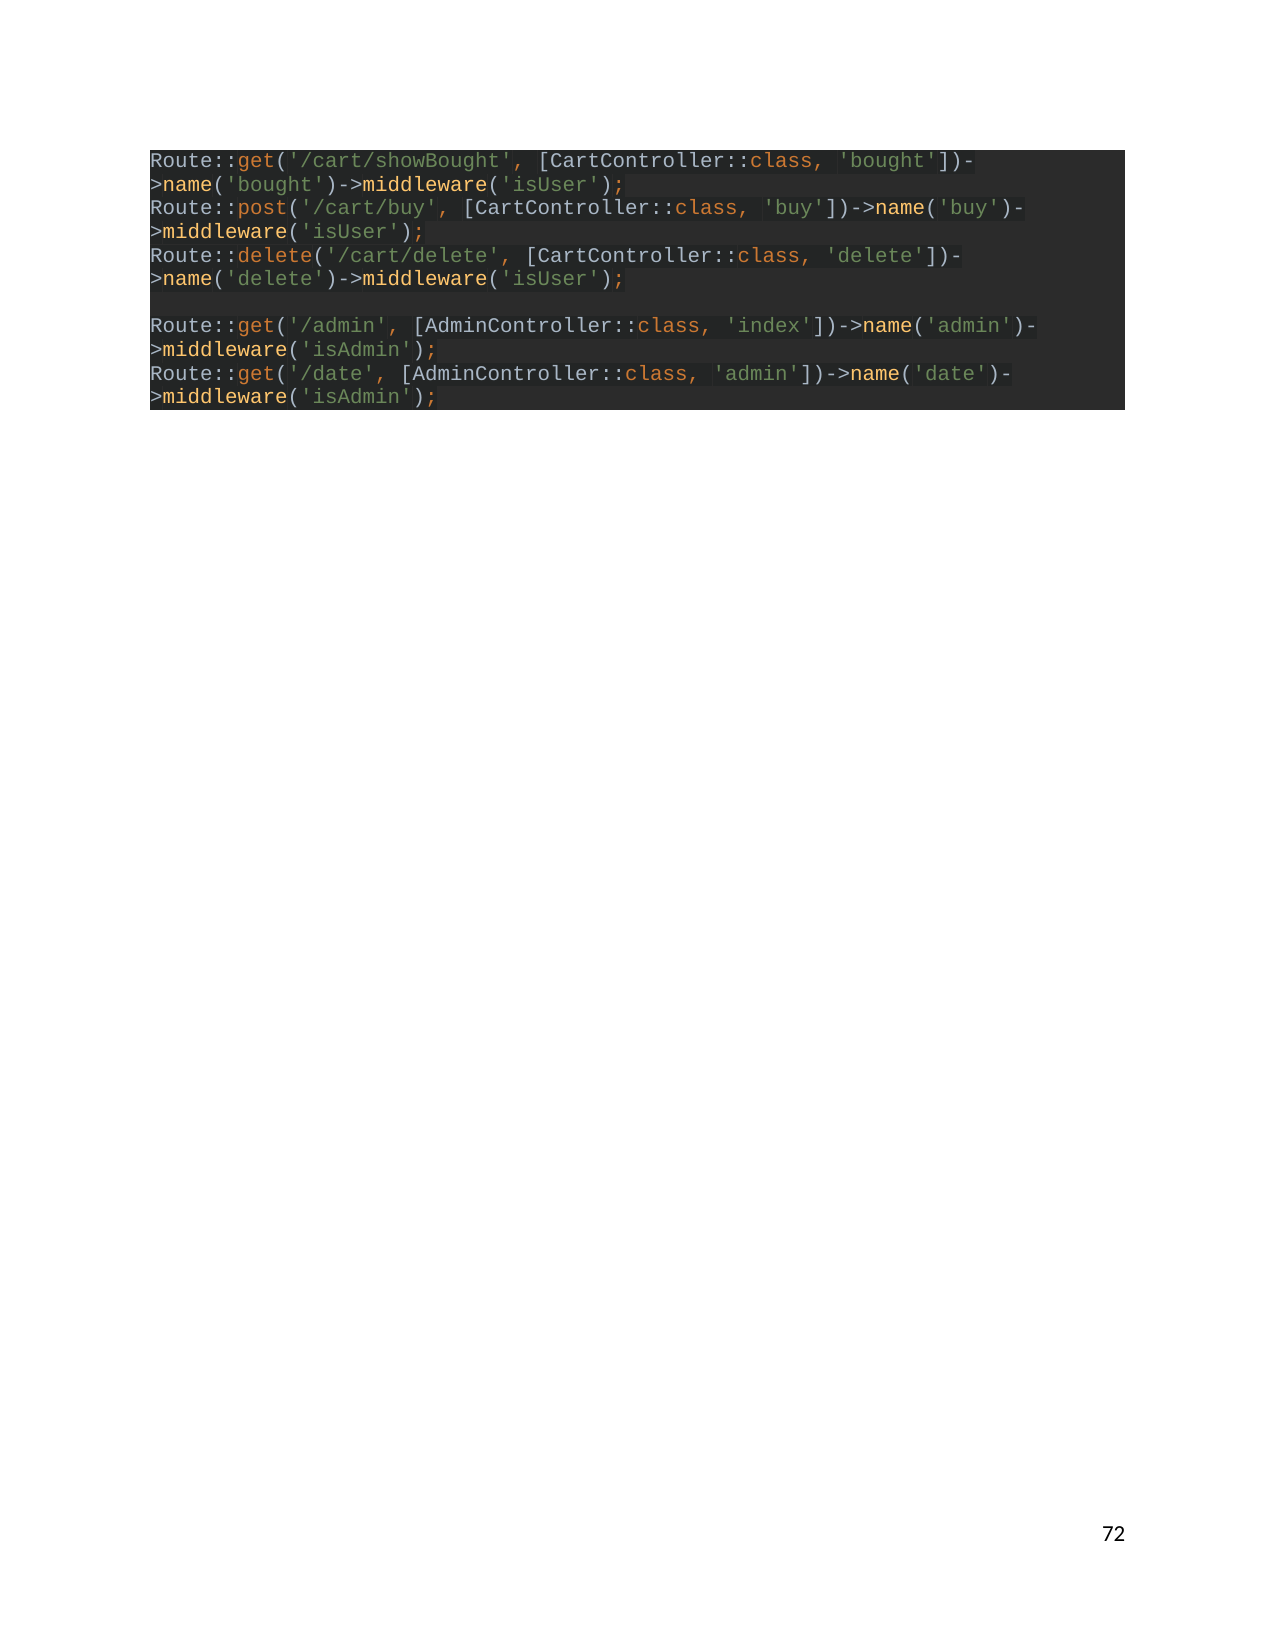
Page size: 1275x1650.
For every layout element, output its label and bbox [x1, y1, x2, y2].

text [150, 150, 1125, 410]
